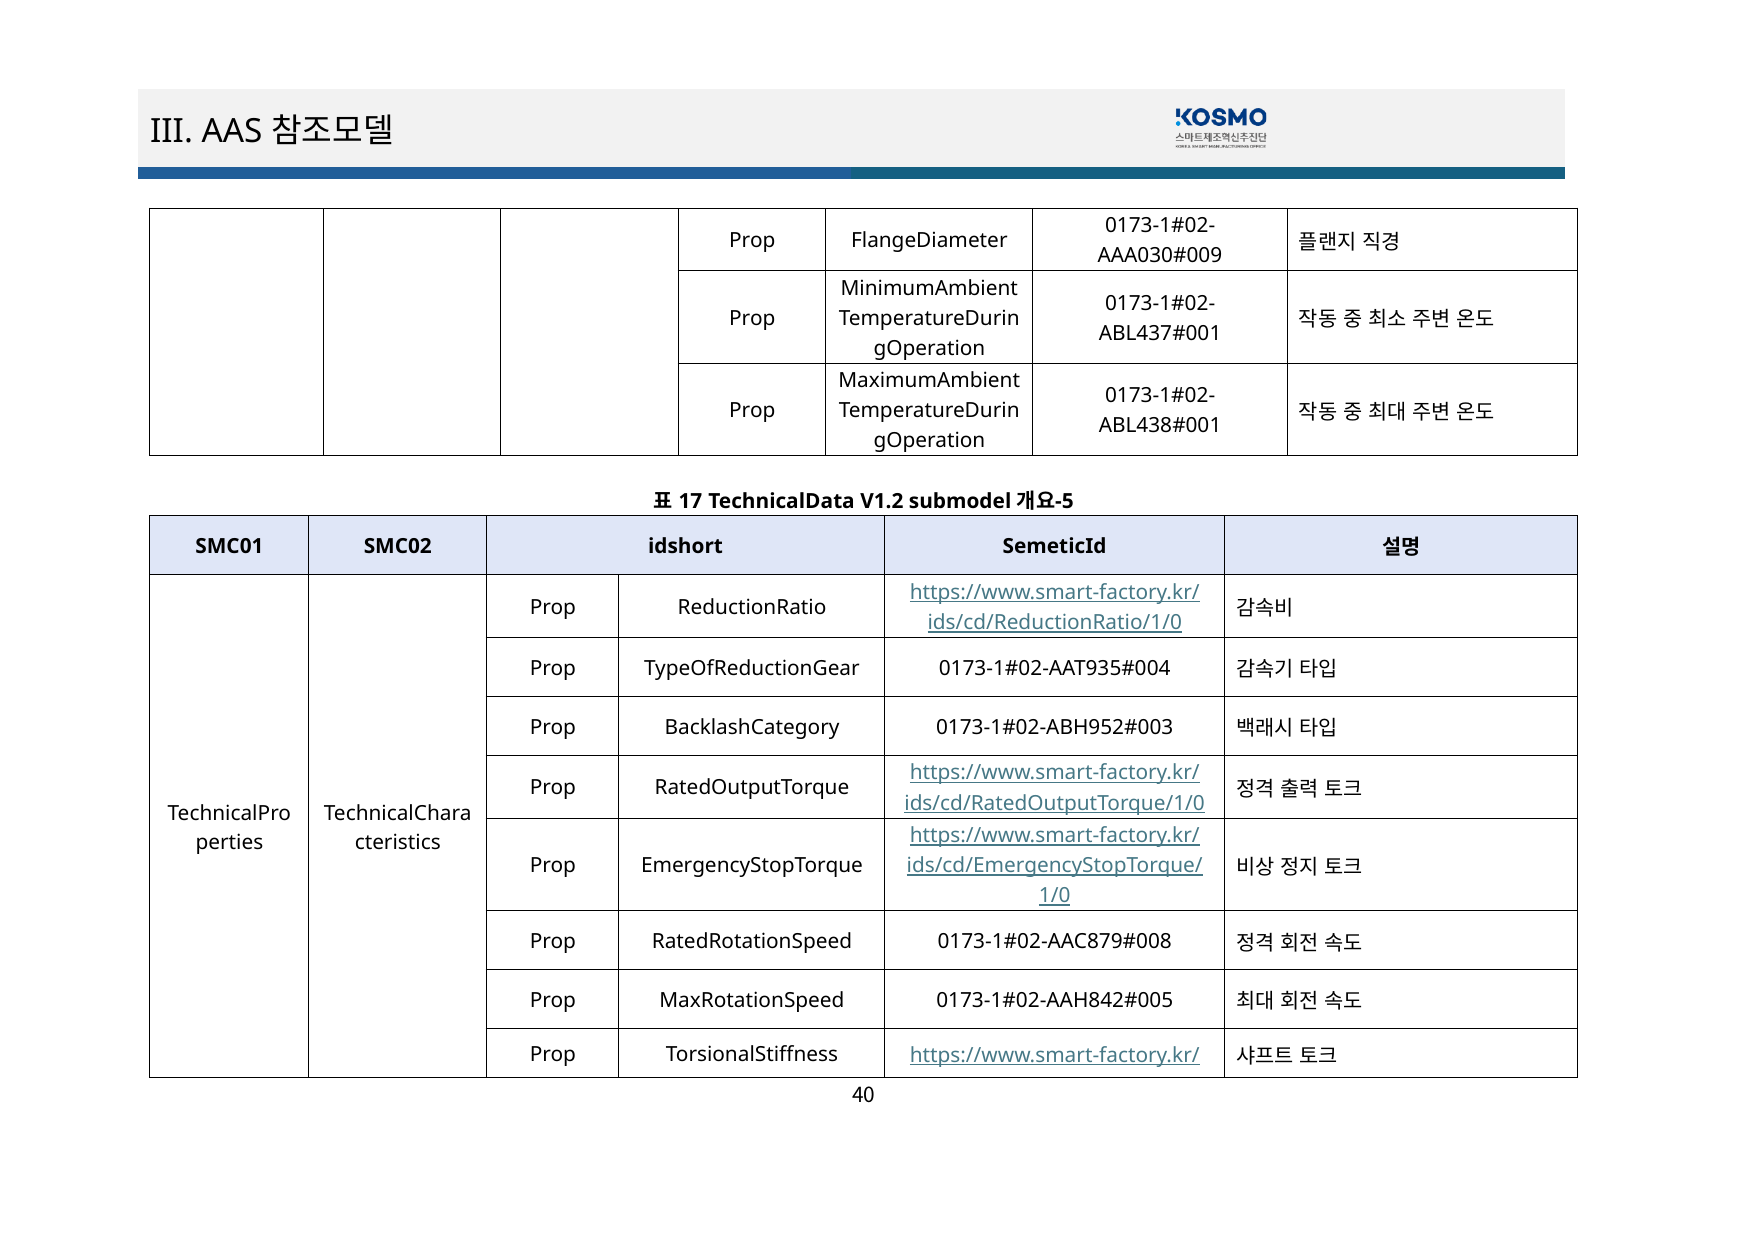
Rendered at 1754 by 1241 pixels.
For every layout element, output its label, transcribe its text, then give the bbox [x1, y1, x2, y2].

table_cell 플랜지 직경 [1288, 209, 1577, 270]
table_header SMC02 [309, 516, 486, 574]
text 표 17 TechnicalData V1.2 submodel 개요-5 [150, 485, 1577, 515]
table_cell TorsionalStiffness [619, 1029, 884, 1077]
table_cell 최대 회전 속도 [1225, 970, 1577, 1028]
table_cell ReductionRatio [619, 575, 884, 637]
table_cell 감속기 타입 [1225, 638, 1577, 696]
table_cell 0173-1#02-AAA030#009 [1033, 209, 1287, 270]
table_cell 감속비 [1225, 575, 1577, 637]
table_header 설명 [1225, 516, 1577, 574]
table_cell https://www.smart-factory.kr/ids/cd/TorsionalStiffness/1/0 [885, 1029, 1224, 1077]
table_cell Prop [487, 575, 618, 637]
table_cell Prop [487, 1029, 618, 1077]
table_header idshort [487, 516, 884, 574]
table_cell Prop [487, 756, 618, 817]
table_cell 0173-1#02-AAC879#008 [885, 911, 1224, 969]
table_cell Prop [679, 364, 825, 455]
table_cell Prop [679, 209, 825, 270]
table_cell https://www.smart-factory.kr/ids/cd/ReductionRatio/1/0 [885, 575, 1224, 637]
table_cell Prop [487, 819, 618, 910]
table_cell TechnicalCharacteristics [309, 575, 486, 1077]
table_cell Prop [487, 970, 618, 1028]
table_cell 백래시 타입 [1225, 697, 1577, 755]
table_cell MaximumAmbientTemperatureDuringOperation [826, 364, 1032, 455]
table_cell 비상 정지 토크 [1225, 819, 1577, 910]
table_cell TypeOfReductionGear [619, 638, 884, 696]
table_cell 0173-1#02-ABH952#003 [885, 697, 1224, 755]
table_cell Prop [679, 271, 825, 363]
table_cell FlangeDiameter [826, 209, 1032, 270]
table_cell 0173-1#02-AAH842#005 [885, 970, 1224, 1028]
table_cell RatedOutputTorque [619, 756, 884, 817]
table_cell TechnicalProperties [150, 575, 308, 1077]
table_cell 0173-1#02-ABL438#001 [1033, 364, 1287, 455]
table_cell BacklashCategory [619, 697, 884, 755]
table_cell 0173-1#02-AAT935#004 [885, 638, 1224, 696]
table_cell MaxRotationSpeed [619, 970, 884, 1028]
table_cell Prop [487, 697, 618, 755]
table_cell Prop [487, 638, 618, 696]
table_cell RatedRotationSpeed [619, 911, 884, 969]
table_cell MinimumAmbientTemperatureDuringOperation [826, 271, 1032, 363]
table_cell 정격 회전 속도 [1225, 911, 1577, 969]
table_cell 작동 중 최소 주변 온도 [1288, 271, 1577, 363]
picture [1175, 108, 1267, 148]
table_cell https://www.smart-factory.kr/ids/cd/RatedOutputTorque/1/0 [885, 756, 1224, 817]
table_cell 작동 중 최대 주변 온도 [1288, 364, 1577, 455]
table_cell 샤프트 토크 [1225, 1029, 1577, 1077]
table_header SMC01 [150, 516, 308, 574]
table_header SemeticId [885, 516, 1224, 574]
table_cell 정격 출력 토크 [1225, 756, 1577, 817]
table_cell Prop [487, 911, 618, 969]
table_cell EmergencyStopTorque [619, 819, 884, 910]
table_cell 0173-1#02-ABL437#001 [1033, 271, 1287, 363]
table_cell https://www.smart-factory.kr/ids/cd/EmergencyStopTorque/1/0 [885, 819, 1224, 910]
